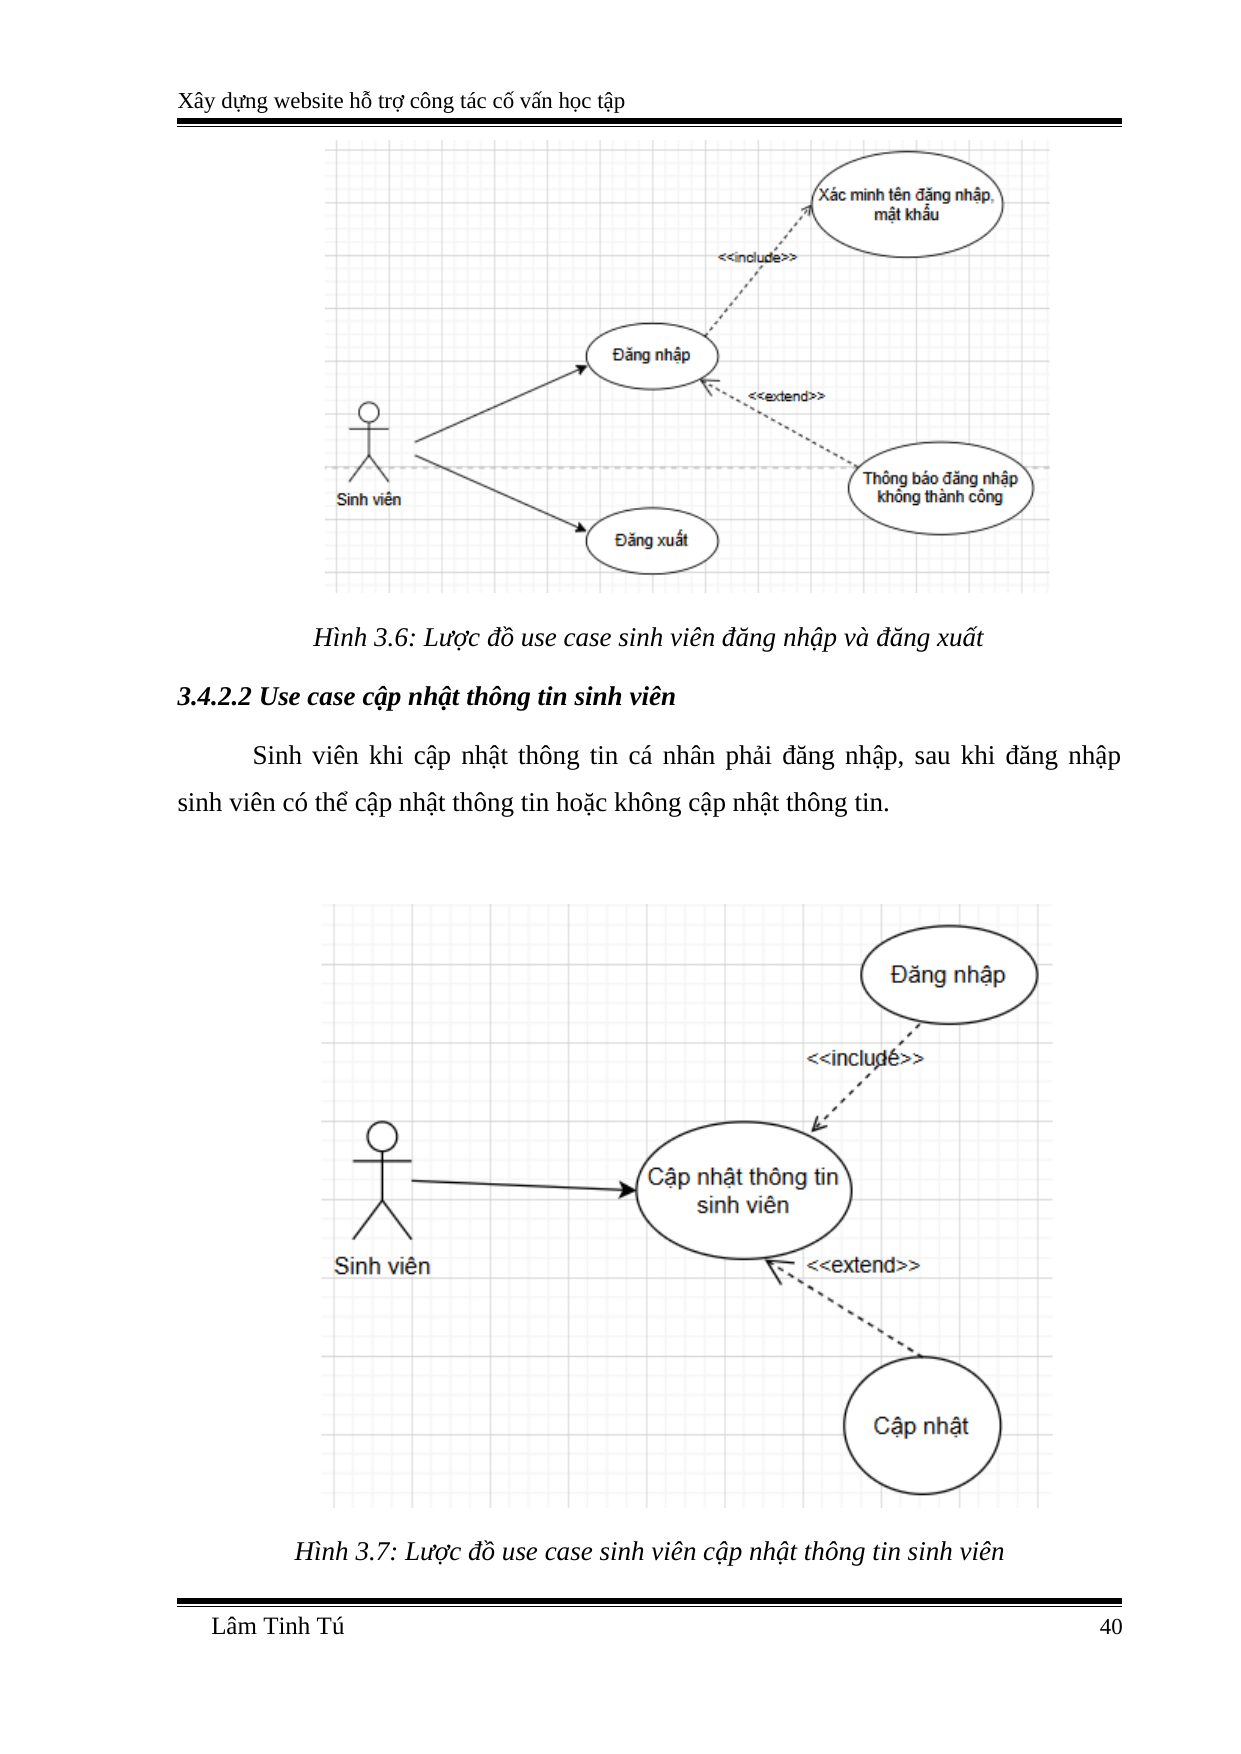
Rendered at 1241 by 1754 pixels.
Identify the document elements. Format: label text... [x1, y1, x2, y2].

picture [324, 140, 1050, 593]
text Sinh viên khi cập nhật thông tin cá nhân phải đăng nhập, sau khi đăng nhập sinh viên có thể cập nhật thông tin hoặc không cập nhật thông tin. [177, 739, 1122, 817]
subtitle Use case cập nhật thông tin sinh viên [177, 680, 1122, 711]
picture [321, 904, 1053, 1508]
